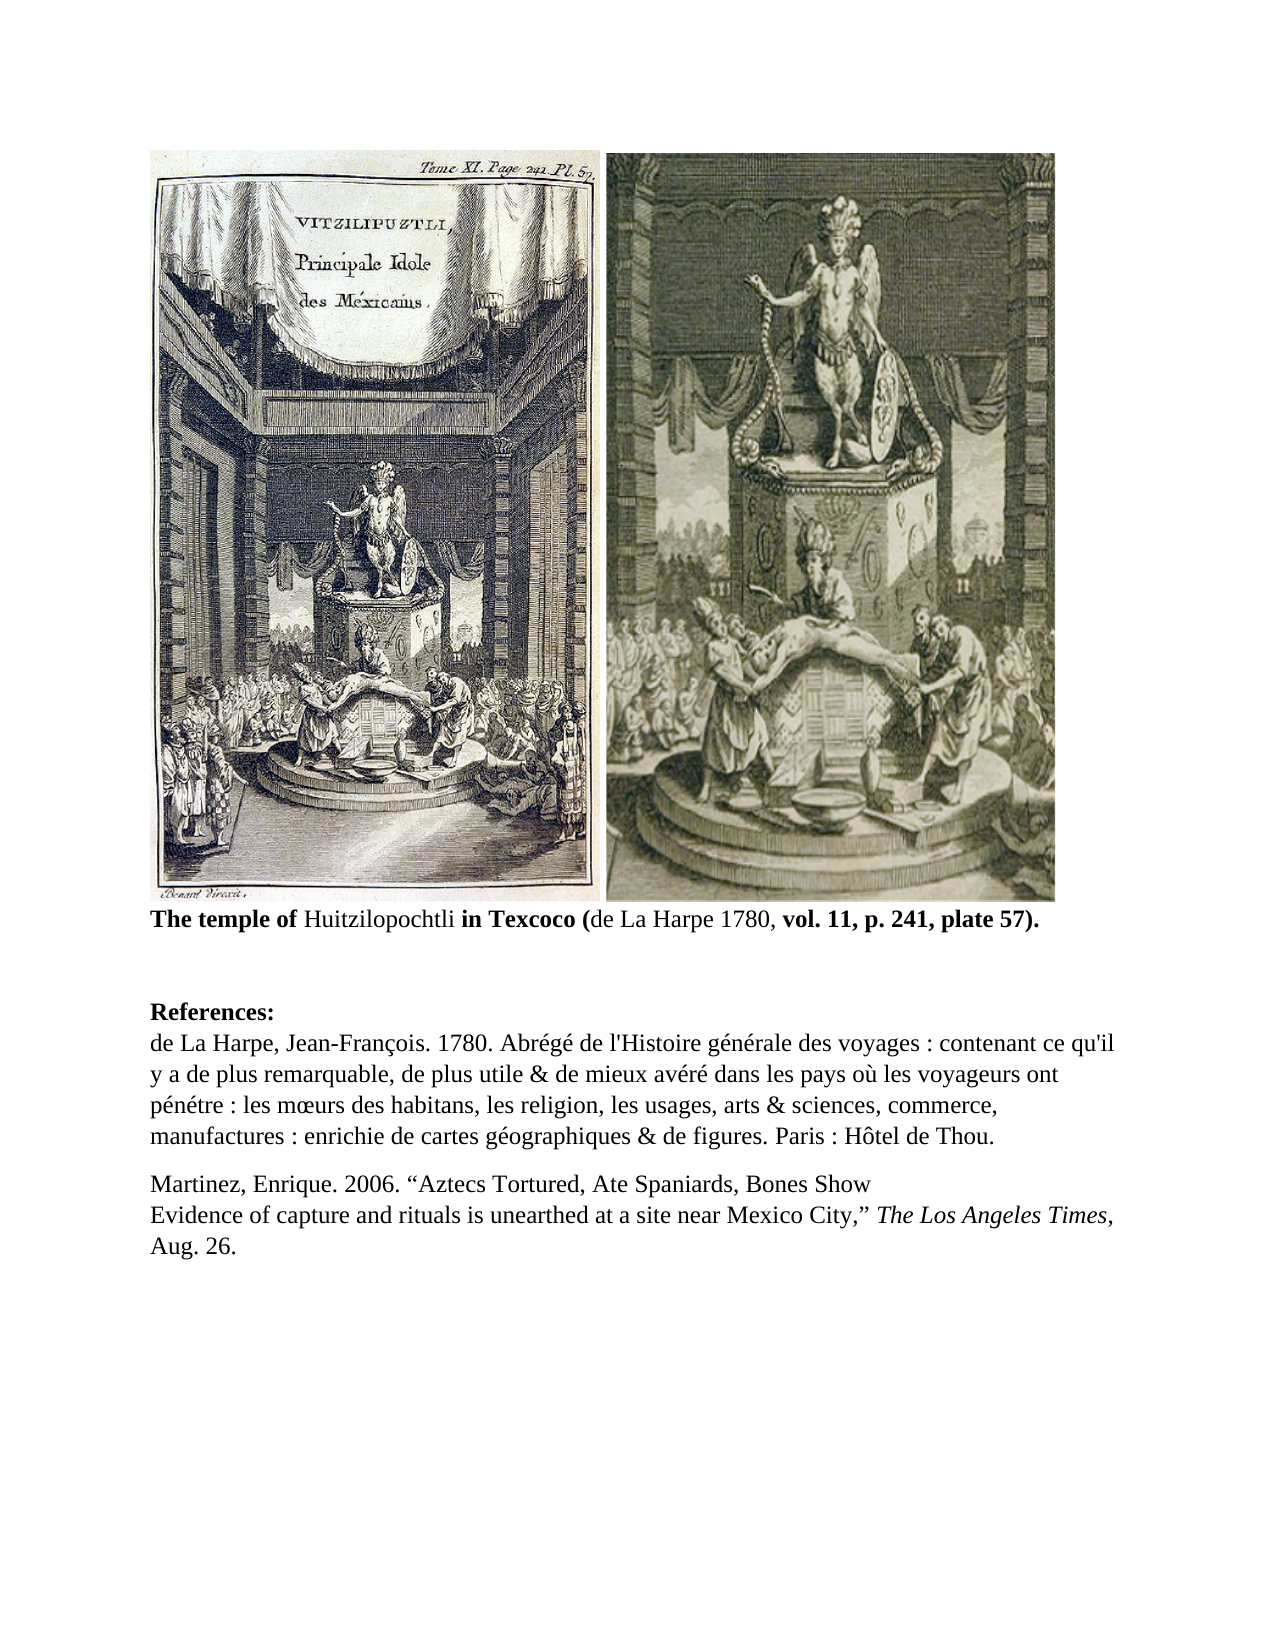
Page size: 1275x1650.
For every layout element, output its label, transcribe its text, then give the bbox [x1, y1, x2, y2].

text de La Harpe, Jean-François. 1780. Abrégé de l'Histoire générale des voyages : contenant ce qu'il y a de plus remarquable, de plus utile & de mieux avéré dans les pays où les voyageurs ont pénétre : les mœurs des habitans, les religion, les usages, arts & sciences, commerce, manufactures : enrichie de cartes géographiques & de figures. Paris : Hôtel de Thou. [150, 1028, 1125, 1150]
text References: [150, 997, 1125, 1026]
text Evidence of capture and rituals is unearthed at a site near Mexico City,” The Los Angeles Times, Aug. 26. [150, 1200, 1125, 1260]
text Martinez, Enrique. 2006. “Aztecs Tortured, Ate Spaniards, Bones Show [150, 1169, 1125, 1198]
text The temple of Huitzilopochtli in Texcoco (de La Harpe 1780, vol. 11, p. 241, plate 57). [150, 904, 1125, 933]
